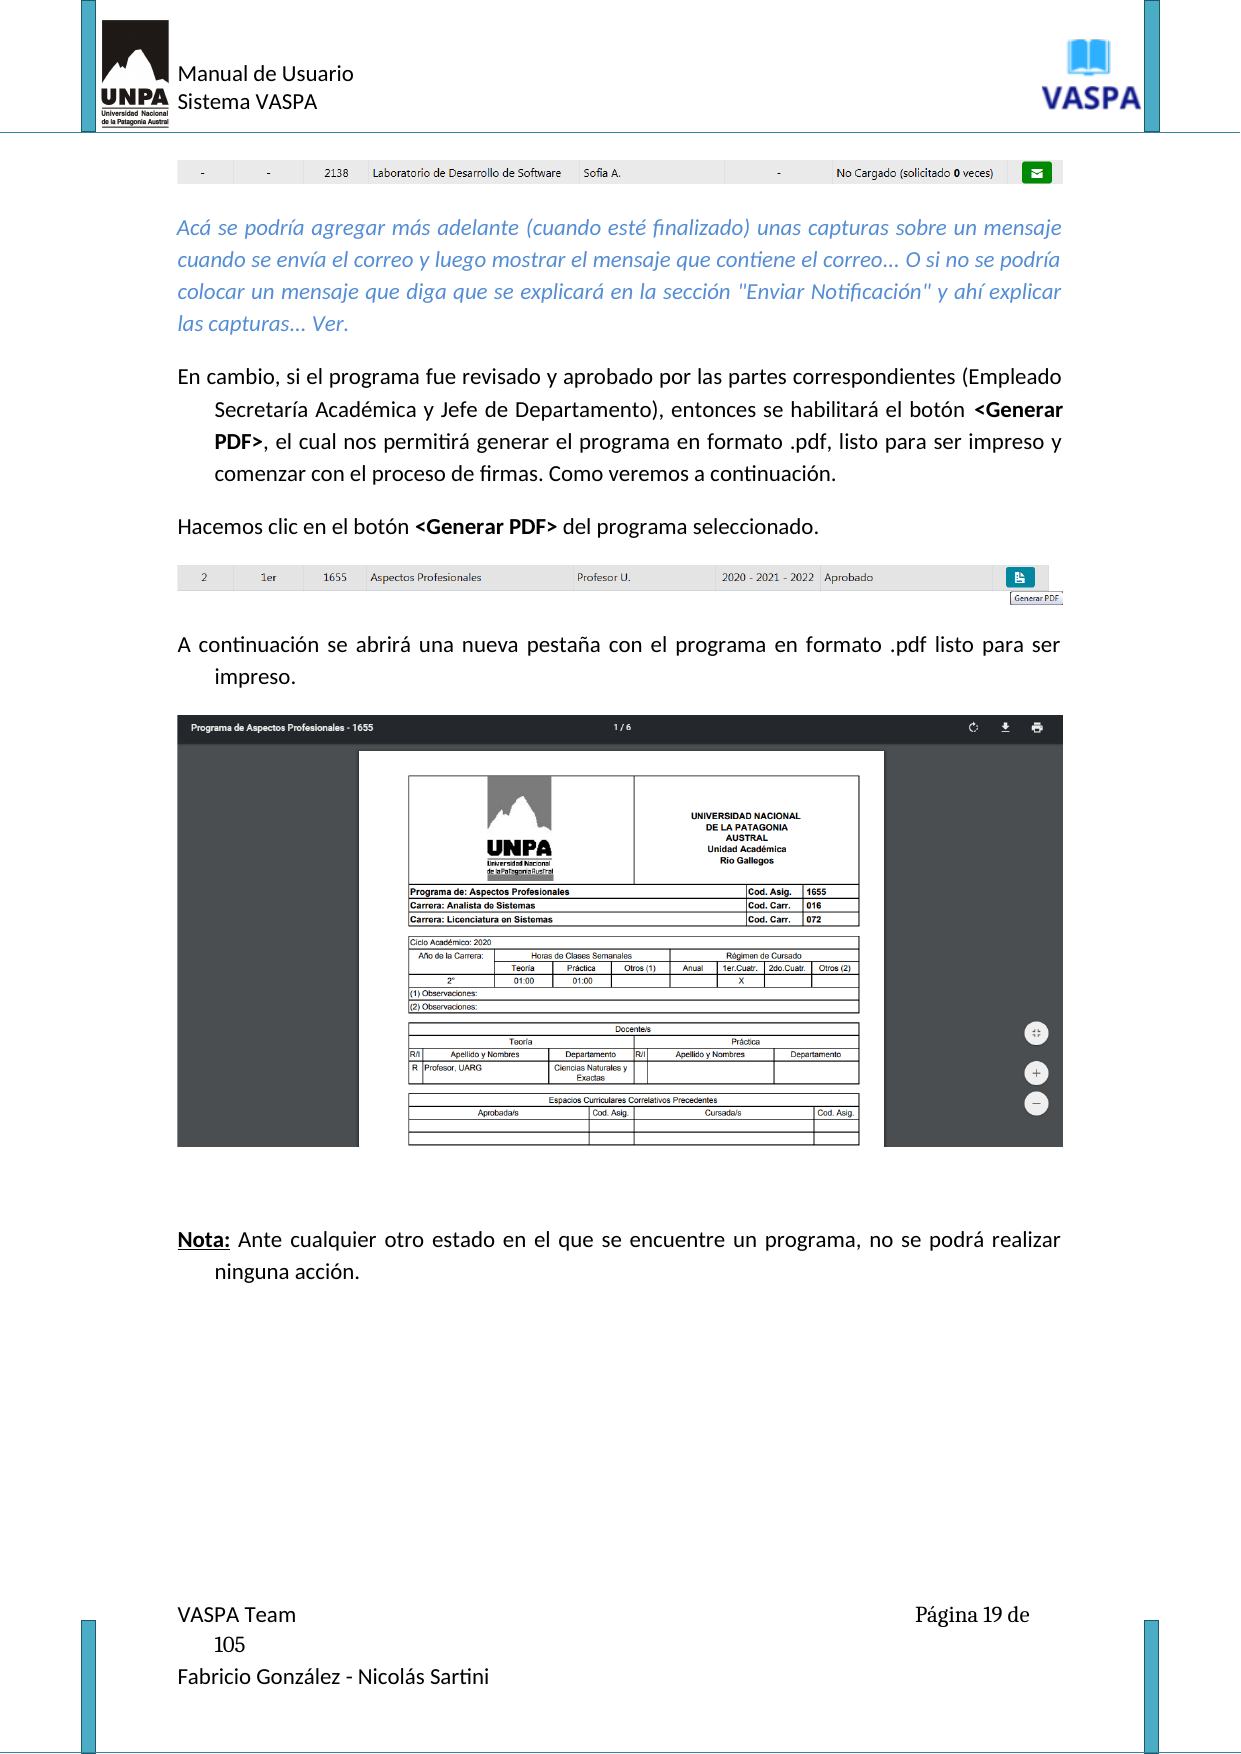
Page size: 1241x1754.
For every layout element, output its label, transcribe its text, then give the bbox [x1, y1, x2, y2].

picture [1036, 19, 1146, 129]
text Hacemos clic en el botón <Generar PDF> del programa seleccionado. [177, 512, 1063, 540]
picture [100, 18, 170, 129]
text A continuación se abrirá una nueva pestaña con el programa en formato .pdf listo para ser impreso. [177, 630, 1063, 690]
text Acá se podría agregar más adelante (cuando esté finalizado) unas capturas sobre un mensaje cuando se envía el correo y luego mostrar el mensaje que contiene el correo... O si no se podría colocar un mensaje que diga que se explicará en la sección "Enviar Notificación" y ahí explicar las capturas... Ver. [177, 213, 1063, 337]
picture [177, 715, 1063, 1147]
text En cambio, si el programa fue revisado y aprobado por las partes correspondientes (Empleado Secretaría Académica y Jefe de Departamento), entonces se habilitará el botón <Generar PDF>, el cual nos permitirá generar el programa en formato .pdf, listo para ser impreso y comenzar con el proceso de firmas. Como veremos a continuación. [177, 362, 1063, 487]
text Nota: Ante cualquier otro estado en el que se encuentre un programa, no se podrá realizar ninguna acción. [177, 1225, 1063, 1285]
picture [177, 160, 1063, 184]
picture [177, 565, 1063, 605]
